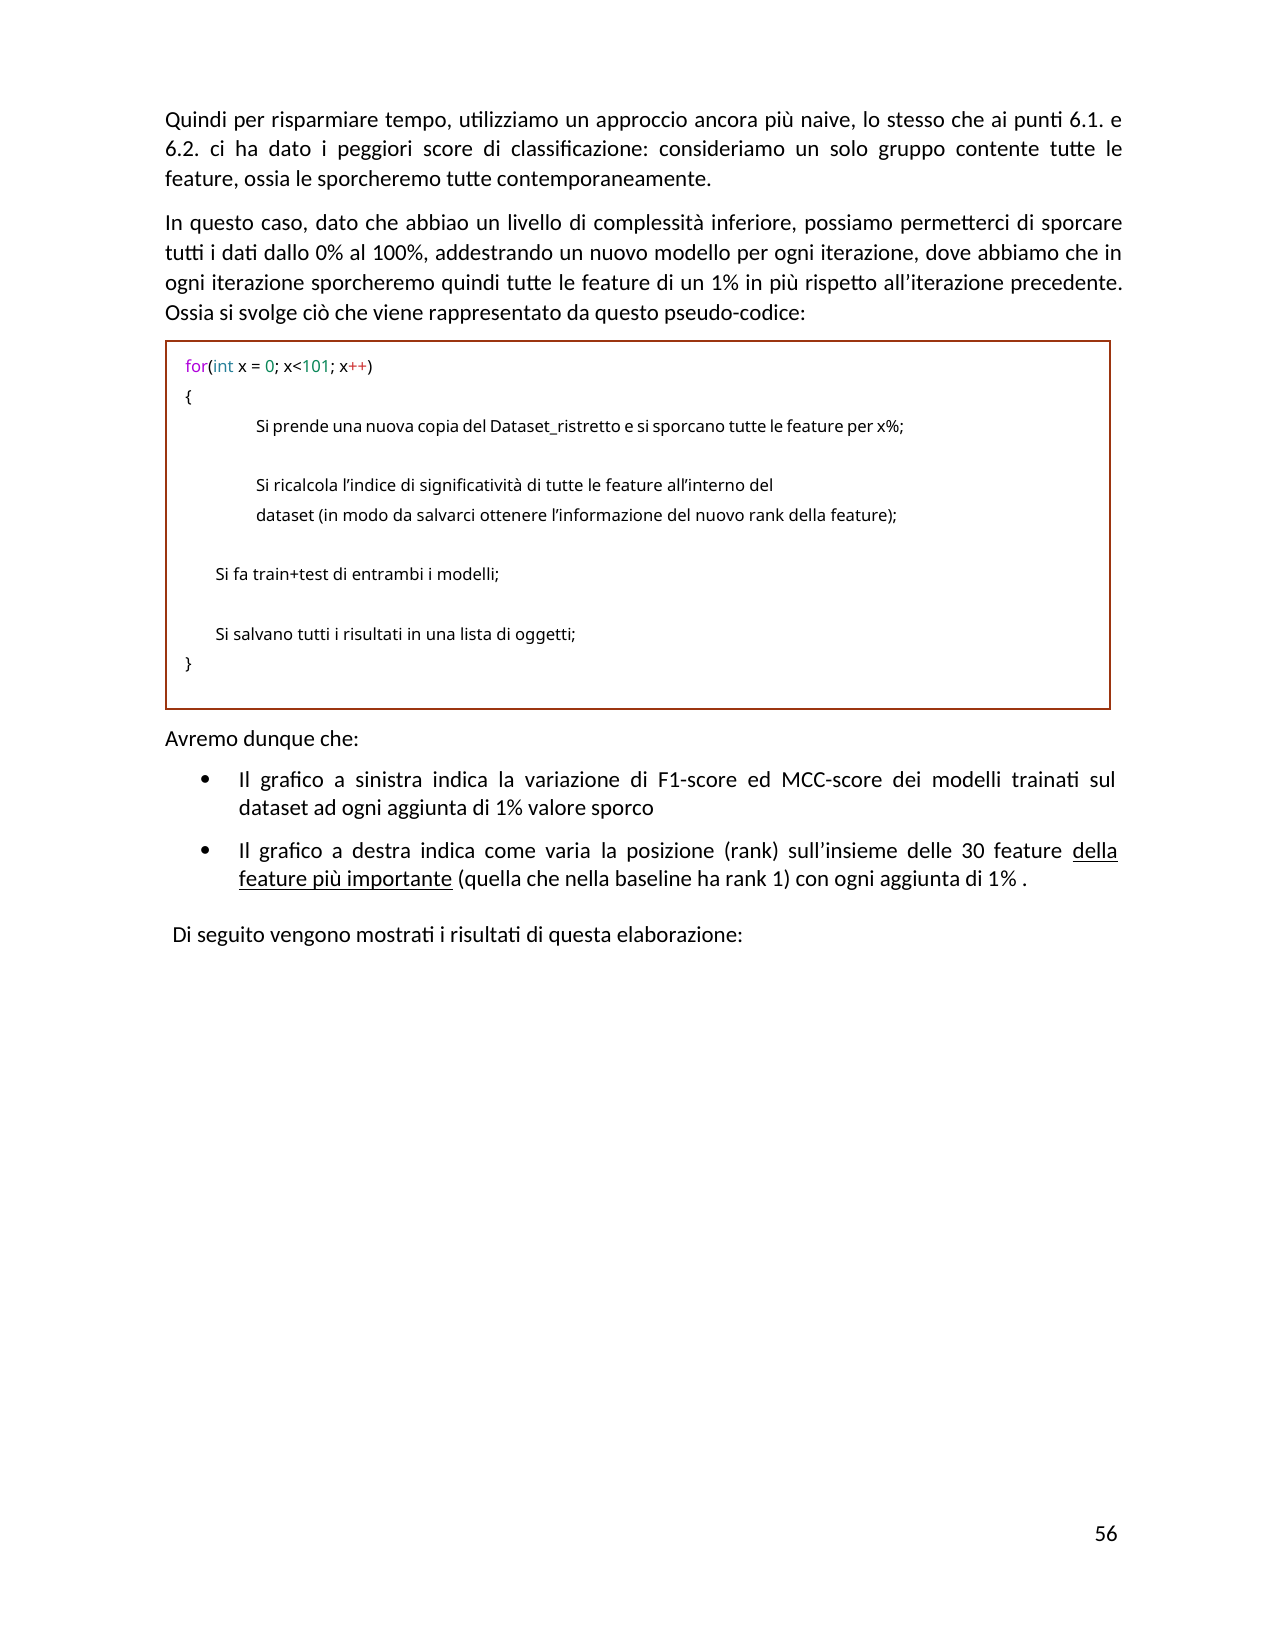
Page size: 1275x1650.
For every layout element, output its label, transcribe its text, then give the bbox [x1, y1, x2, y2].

text In questo caso, dato che abbiao un livello di complessità inferiore, possiamo permetterci di sporcare tutti i dati dallo 0% al 100%, addestrando un nuovo modello per ogni iterazione, dove abbiamo che in ogni iterazione sporcheremo quindi tutte le feature di un 1% in più rispetto all’iterazione precedente. Ossia si svolge ciò che viene rappresentato da questo pseudo-codice: [165, 207, 1125, 326]
text Di seguito vengono mostrati i risultati di questa elaborazione:6.3.2.1. Logistic Regression: Considerazioni sul cambiamento delle performance: [172, 921, 1117, 948]
text Quindi per risparmiare tempo, utilizziamo un approccio ancora più naive, lo stesso che ai punti 6.1. e 6.2. ci ha dato i peggiori score di classificazione: consideriamo un solo gruppo contente tutte le feature, ossia le sporcheremo tutte contemporaneamente. [165, 103, 1125, 192]
list Il grafico a destra indica come varia la posizione (rank) sull’insieme delle 30 feature della feature più importante (quella che nella baseline ha rank 1) con ogni aggiunta di 1% . [201, 836, 1117, 892]
text Avremo dunque che: [165, 724, 1117, 753]
list Il grafico a sinistra indica la variazione di F1-score ed MCC-score dei modelli trainati sul dataset ad ogni aggiunta di 1% valore sporco [201, 765, 1117, 821]
